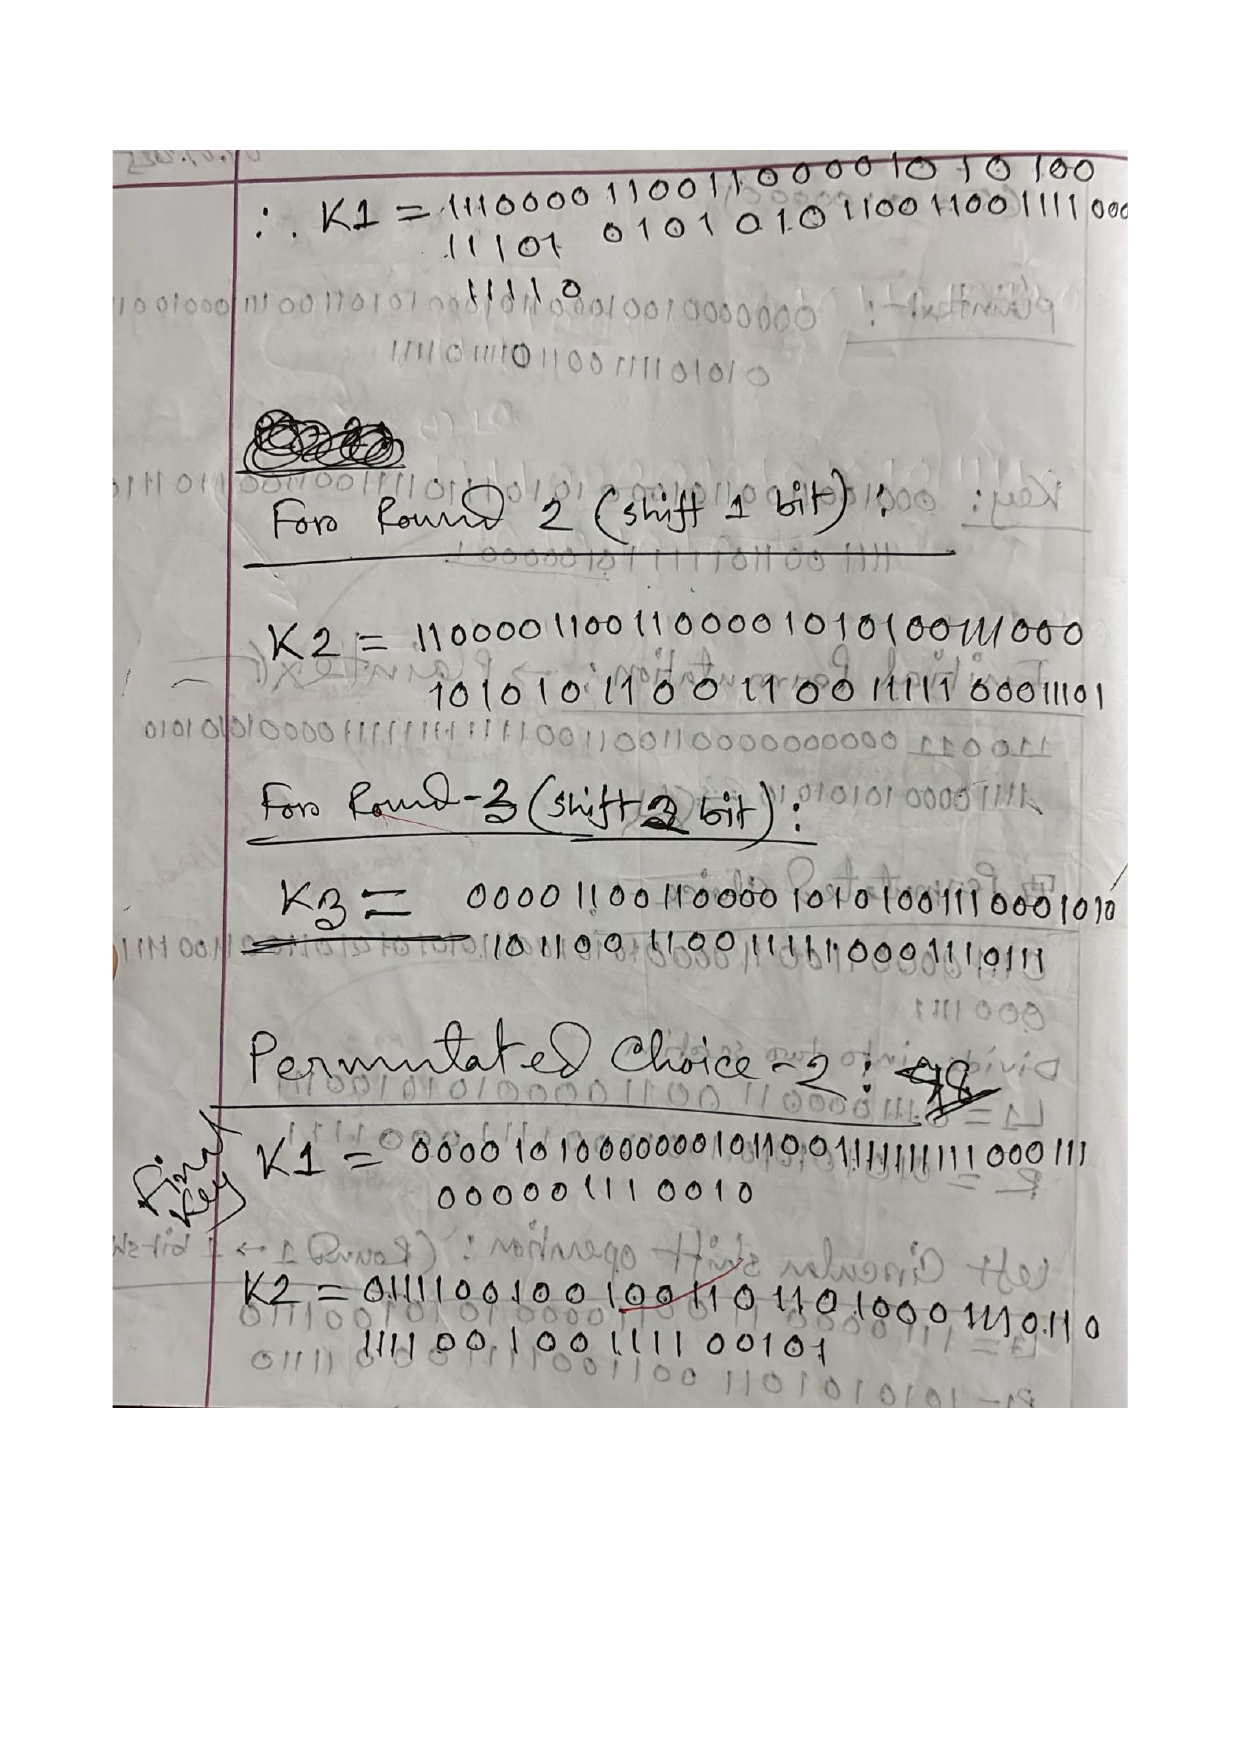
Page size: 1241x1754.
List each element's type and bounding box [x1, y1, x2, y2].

picture [112, 150, 1128, 1408]
